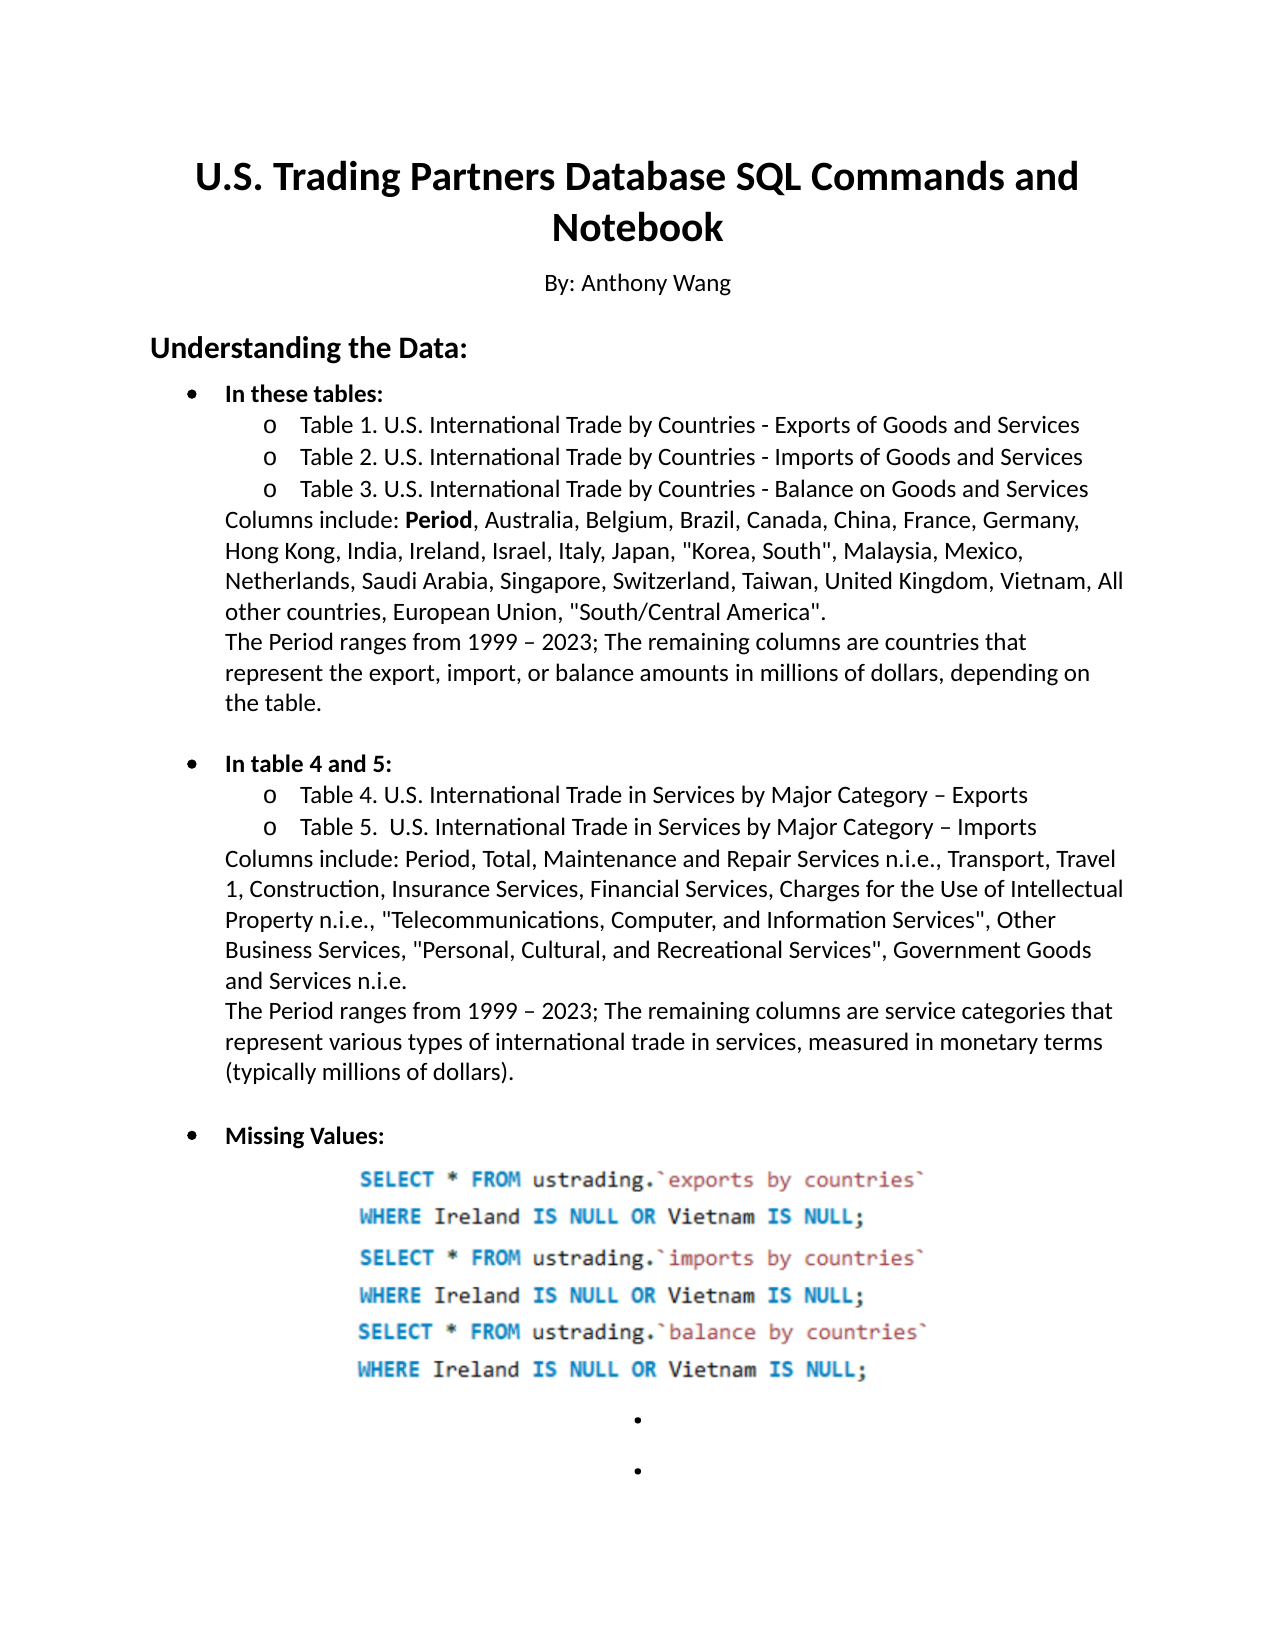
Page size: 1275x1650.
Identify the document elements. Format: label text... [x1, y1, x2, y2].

list In these tables: [187, 379, 1125, 409]
list Table 3. U.S. International Trade by Countries - Balance on Goods and Services [262, 473, 1125, 504]
list Columns include: Period, Australia, Belgium, Brazil, Canada, China, France, Germany, Hong Kong, India, Ireland, Israel, Italy, Japan, "Korea, South", Malaysia, Mexico, Netherlands, Saudi Arabia, Singapore, Switzerland, Taiwan, United Kingdom, Vietnam, All other countries, European Union, "South/Central America". [225, 504, 1125, 627]
list Table 4. U.S. International Trade in Services by Major Category – Exports [262, 779, 1125, 811]
picture [348, 1314, 928, 1384]
list In table 4 and 5: [187, 749, 1125, 779]
text Columns include: Period, Total, Maintenance and Repair Services n.i.e., Transport, Travel 1, Construction, Insurance Services, Financial Services, Charges for the Use of Intellectual Property n.i.e., "Telecommunications, Computer, and Information Services", Other Business Services, "Personal, Cultural, and Recreational Services", Government Goods and Services n.i.e. [225, 843, 1125, 995]
text U.S. Trading Partners Database SQL Commands and Notebook [150, 150, 1125, 252]
picture [347, 1162, 930, 1309]
list Table 5. U.S. International Trade in Services by Major Category – Imports [262, 811, 1125, 843]
text By: Anthony Wang [150, 267, 1125, 297]
text . [150, 1434, 1125, 1486]
list The Period ranges from 1999 – 2023; The remaining columns are countries that represent the export, import, or balance amounts in millions of dollars, depending on the table. [225, 627, 1125, 718]
list Missing Values: [187, 1117, 1125, 1151]
text Understanding the Data: [150, 328, 1125, 366]
list Table 1. U.S. International Trade by Countries - Exports of Goods and Services [262, 409, 1125, 441]
text The Period ranges from 1999 – 2023; The remaining columns are service categories that represent various types of international trade in services, measured in monetary terms (typically millions of dollars). [225, 995, 1125, 1087]
list Table 2. U.S. International Trade by Countries - Imports of Goods and Services [262, 441, 1125, 473]
